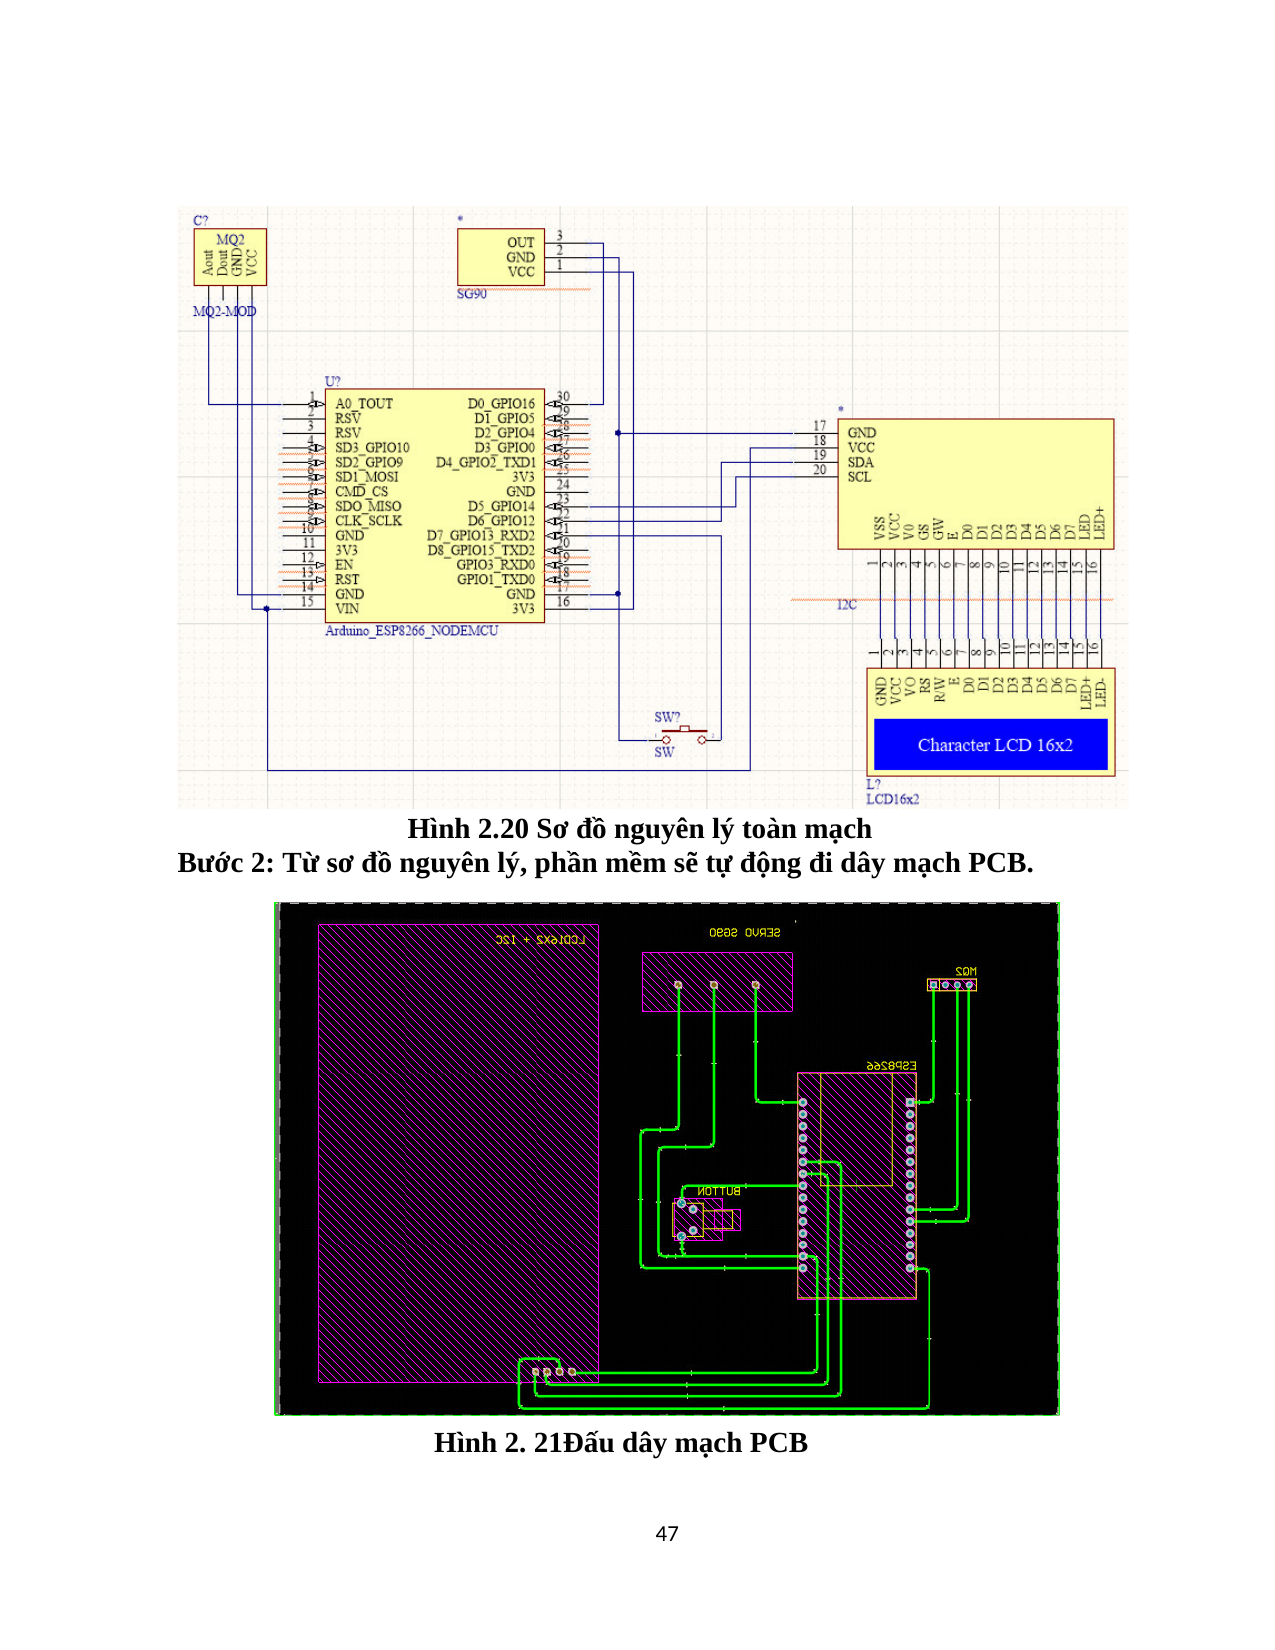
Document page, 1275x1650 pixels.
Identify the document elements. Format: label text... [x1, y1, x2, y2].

picture [274, 902, 1060, 1416]
picture [177, 206, 1129, 809]
